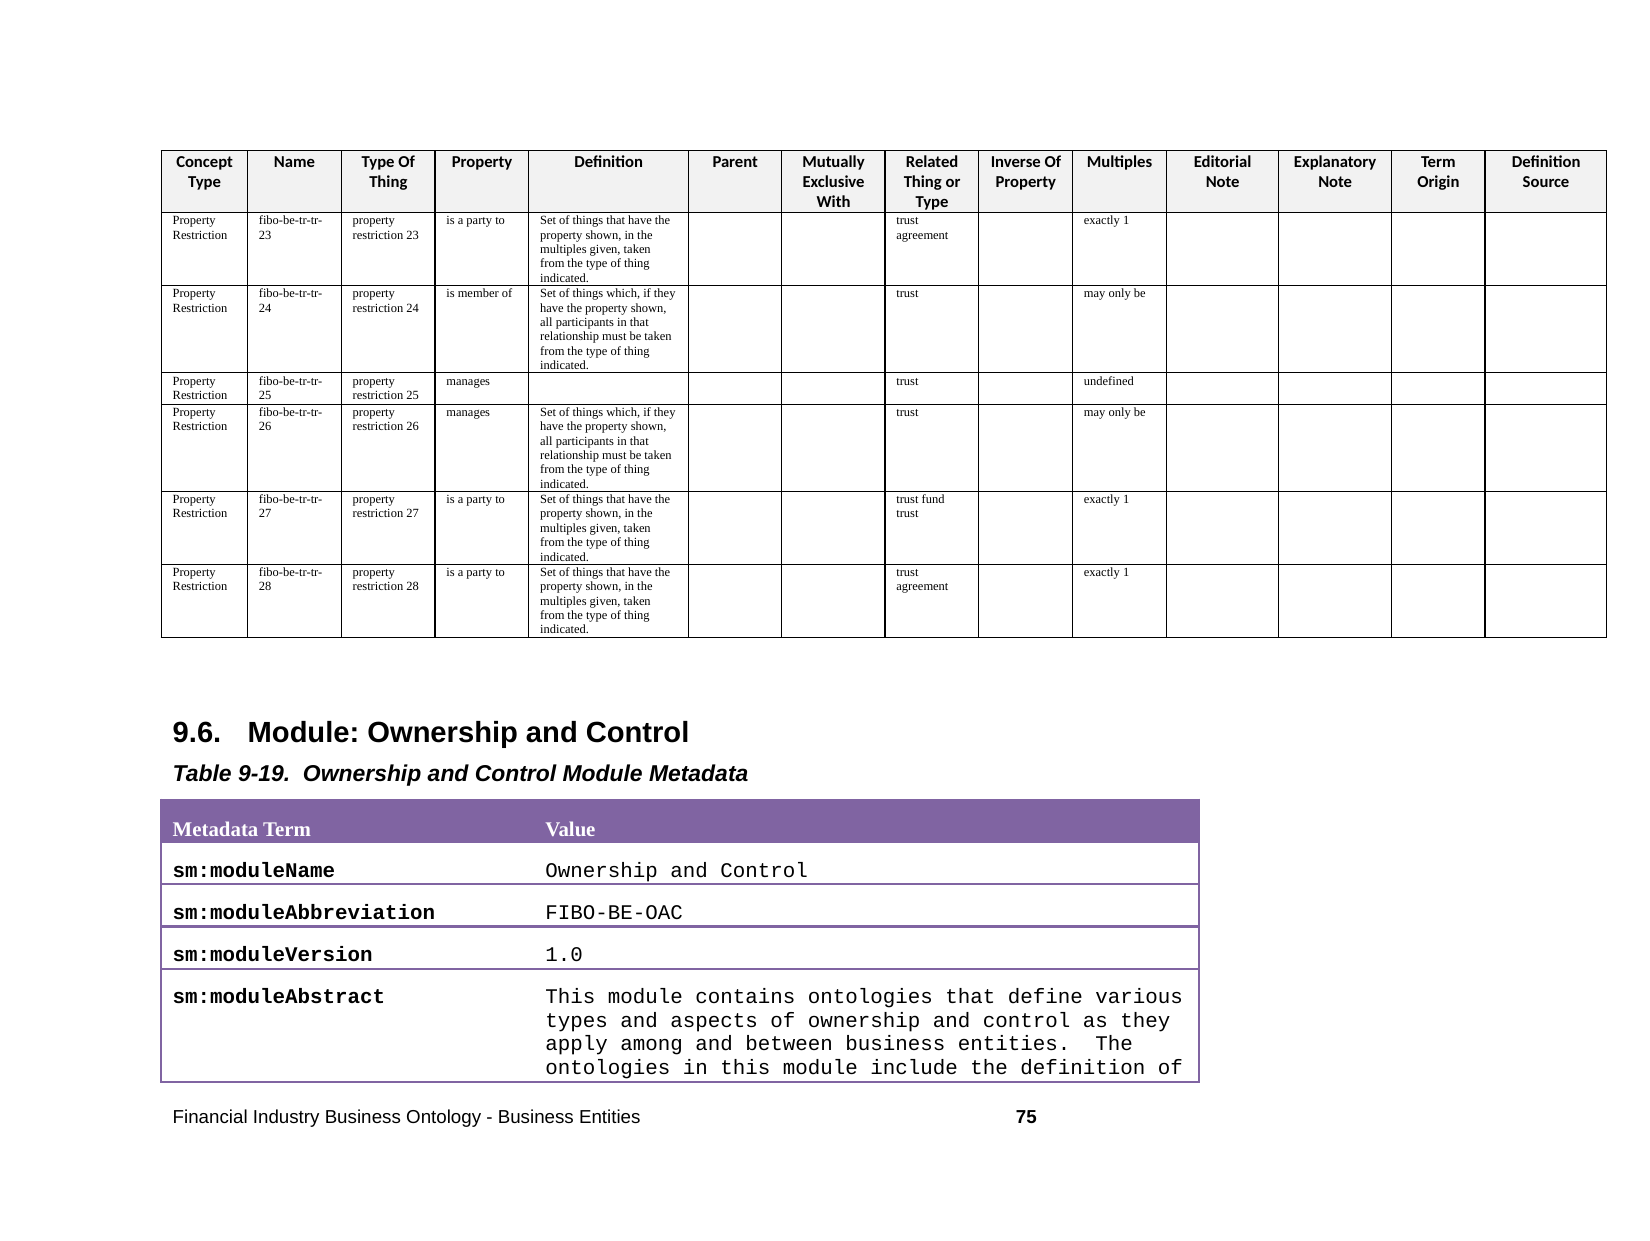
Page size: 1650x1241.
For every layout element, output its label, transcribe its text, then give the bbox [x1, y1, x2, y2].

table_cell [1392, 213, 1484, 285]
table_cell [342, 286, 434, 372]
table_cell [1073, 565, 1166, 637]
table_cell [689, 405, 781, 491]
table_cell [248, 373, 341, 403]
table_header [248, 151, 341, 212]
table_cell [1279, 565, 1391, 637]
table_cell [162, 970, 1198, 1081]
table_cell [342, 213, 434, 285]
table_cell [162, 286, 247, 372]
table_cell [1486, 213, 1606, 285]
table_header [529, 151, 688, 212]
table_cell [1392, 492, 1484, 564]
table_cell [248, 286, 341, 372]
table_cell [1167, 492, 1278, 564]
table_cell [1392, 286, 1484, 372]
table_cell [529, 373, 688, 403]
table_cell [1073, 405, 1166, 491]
subtitle 9.6. Module: Ownership and Control [172, 714, 1537, 748]
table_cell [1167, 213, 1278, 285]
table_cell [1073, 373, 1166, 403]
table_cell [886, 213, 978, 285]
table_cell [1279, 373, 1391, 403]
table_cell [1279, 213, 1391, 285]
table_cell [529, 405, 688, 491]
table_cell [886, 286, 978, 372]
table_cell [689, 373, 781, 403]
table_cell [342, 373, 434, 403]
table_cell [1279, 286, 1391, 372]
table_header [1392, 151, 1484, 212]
text Table 9-19. Ownership and Control Module Metadata [172, 760, 1537, 786]
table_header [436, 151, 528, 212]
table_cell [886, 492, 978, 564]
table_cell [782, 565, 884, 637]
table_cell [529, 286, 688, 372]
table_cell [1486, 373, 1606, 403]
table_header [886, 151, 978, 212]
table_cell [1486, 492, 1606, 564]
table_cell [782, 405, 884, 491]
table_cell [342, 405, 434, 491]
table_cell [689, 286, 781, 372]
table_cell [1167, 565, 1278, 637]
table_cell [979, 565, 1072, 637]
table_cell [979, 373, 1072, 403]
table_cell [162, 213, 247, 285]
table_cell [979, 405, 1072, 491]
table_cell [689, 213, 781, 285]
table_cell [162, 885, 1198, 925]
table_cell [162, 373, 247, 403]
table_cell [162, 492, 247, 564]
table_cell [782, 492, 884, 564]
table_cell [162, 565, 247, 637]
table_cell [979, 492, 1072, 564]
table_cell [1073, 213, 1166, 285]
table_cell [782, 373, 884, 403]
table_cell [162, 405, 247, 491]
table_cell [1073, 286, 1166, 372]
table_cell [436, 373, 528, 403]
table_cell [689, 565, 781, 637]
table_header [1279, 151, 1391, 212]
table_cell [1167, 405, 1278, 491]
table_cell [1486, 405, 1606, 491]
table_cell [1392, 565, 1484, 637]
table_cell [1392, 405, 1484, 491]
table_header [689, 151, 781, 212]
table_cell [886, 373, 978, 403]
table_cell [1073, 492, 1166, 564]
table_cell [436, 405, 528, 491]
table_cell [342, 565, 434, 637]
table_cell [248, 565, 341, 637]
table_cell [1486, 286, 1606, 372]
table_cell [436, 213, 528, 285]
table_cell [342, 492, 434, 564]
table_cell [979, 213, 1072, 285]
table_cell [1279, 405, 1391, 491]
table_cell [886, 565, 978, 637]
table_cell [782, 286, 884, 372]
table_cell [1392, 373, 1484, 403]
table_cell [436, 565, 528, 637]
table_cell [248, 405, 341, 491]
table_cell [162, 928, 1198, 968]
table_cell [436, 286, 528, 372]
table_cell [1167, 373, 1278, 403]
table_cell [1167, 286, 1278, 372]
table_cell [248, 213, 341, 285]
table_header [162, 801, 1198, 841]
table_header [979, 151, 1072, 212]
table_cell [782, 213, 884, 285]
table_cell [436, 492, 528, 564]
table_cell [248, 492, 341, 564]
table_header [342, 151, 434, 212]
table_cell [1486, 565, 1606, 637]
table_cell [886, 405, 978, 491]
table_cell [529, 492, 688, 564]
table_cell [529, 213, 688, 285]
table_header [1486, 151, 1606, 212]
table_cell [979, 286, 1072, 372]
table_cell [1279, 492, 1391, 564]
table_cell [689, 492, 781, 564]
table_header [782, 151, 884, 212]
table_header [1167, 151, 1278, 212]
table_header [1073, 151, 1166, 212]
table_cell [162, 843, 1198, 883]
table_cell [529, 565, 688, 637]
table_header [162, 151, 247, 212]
